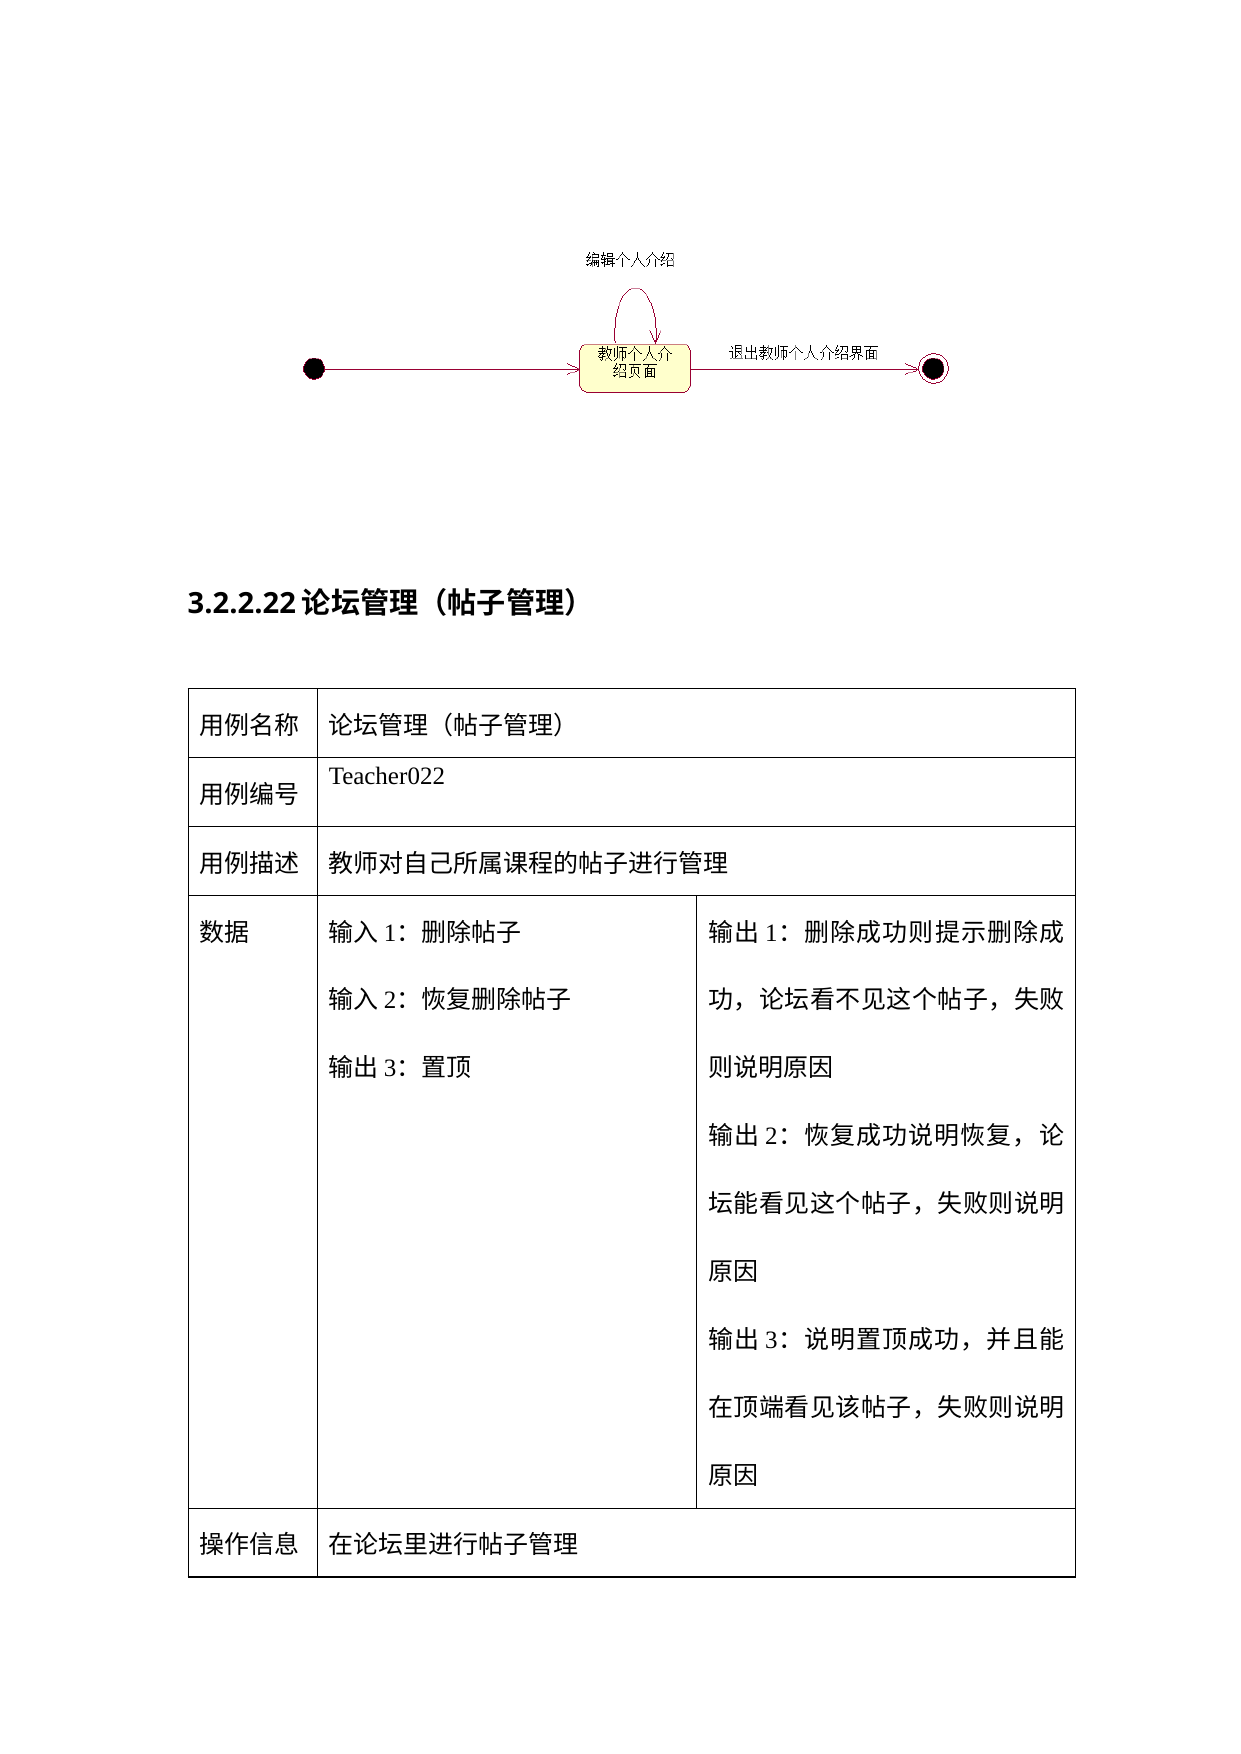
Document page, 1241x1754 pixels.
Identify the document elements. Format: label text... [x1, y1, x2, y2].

table_header 用例名称 [189, 689, 317, 757]
table_header 论坛管理（帖子管理） [318, 689, 1075, 757]
table_cell 用例描述 [189, 827, 317, 895]
table_cell 输入1：删除帖子 输入2：恢复删除帖子 输出3：置顶 [318, 896, 696, 1507]
table_cell 数据 [189, 896, 317, 1507]
subtitle 3.2.2.22论坛管理（帖子管理） [187, 567, 1053, 634]
table_cell 在论坛里进行帖子管理 [318, 1509, 1075, 1576]
table_cell Teacher022 [318, 758, 1075, 826]
table_cell 输出1：删除成功则提示删除成功，论坛看不见这个帖子，失败则说明原因 输出2：恢复成功说明恢复，论坛能看见这个帖子，失败则说明原因 输出3：说明置顶成功，并且能在顶端看见该帖子，失败则说明原因 [697, 896, 1075, 1507]
picture [187, 163, 1052, 512]
table_cell 教师对自己所属课程的帖子进行管理 [318, 827, 1075, 895]
table_cell 用例编号 [189, 758, 317, 826]
table_cell 操作信息 [189, 1509, 317, 1576]
